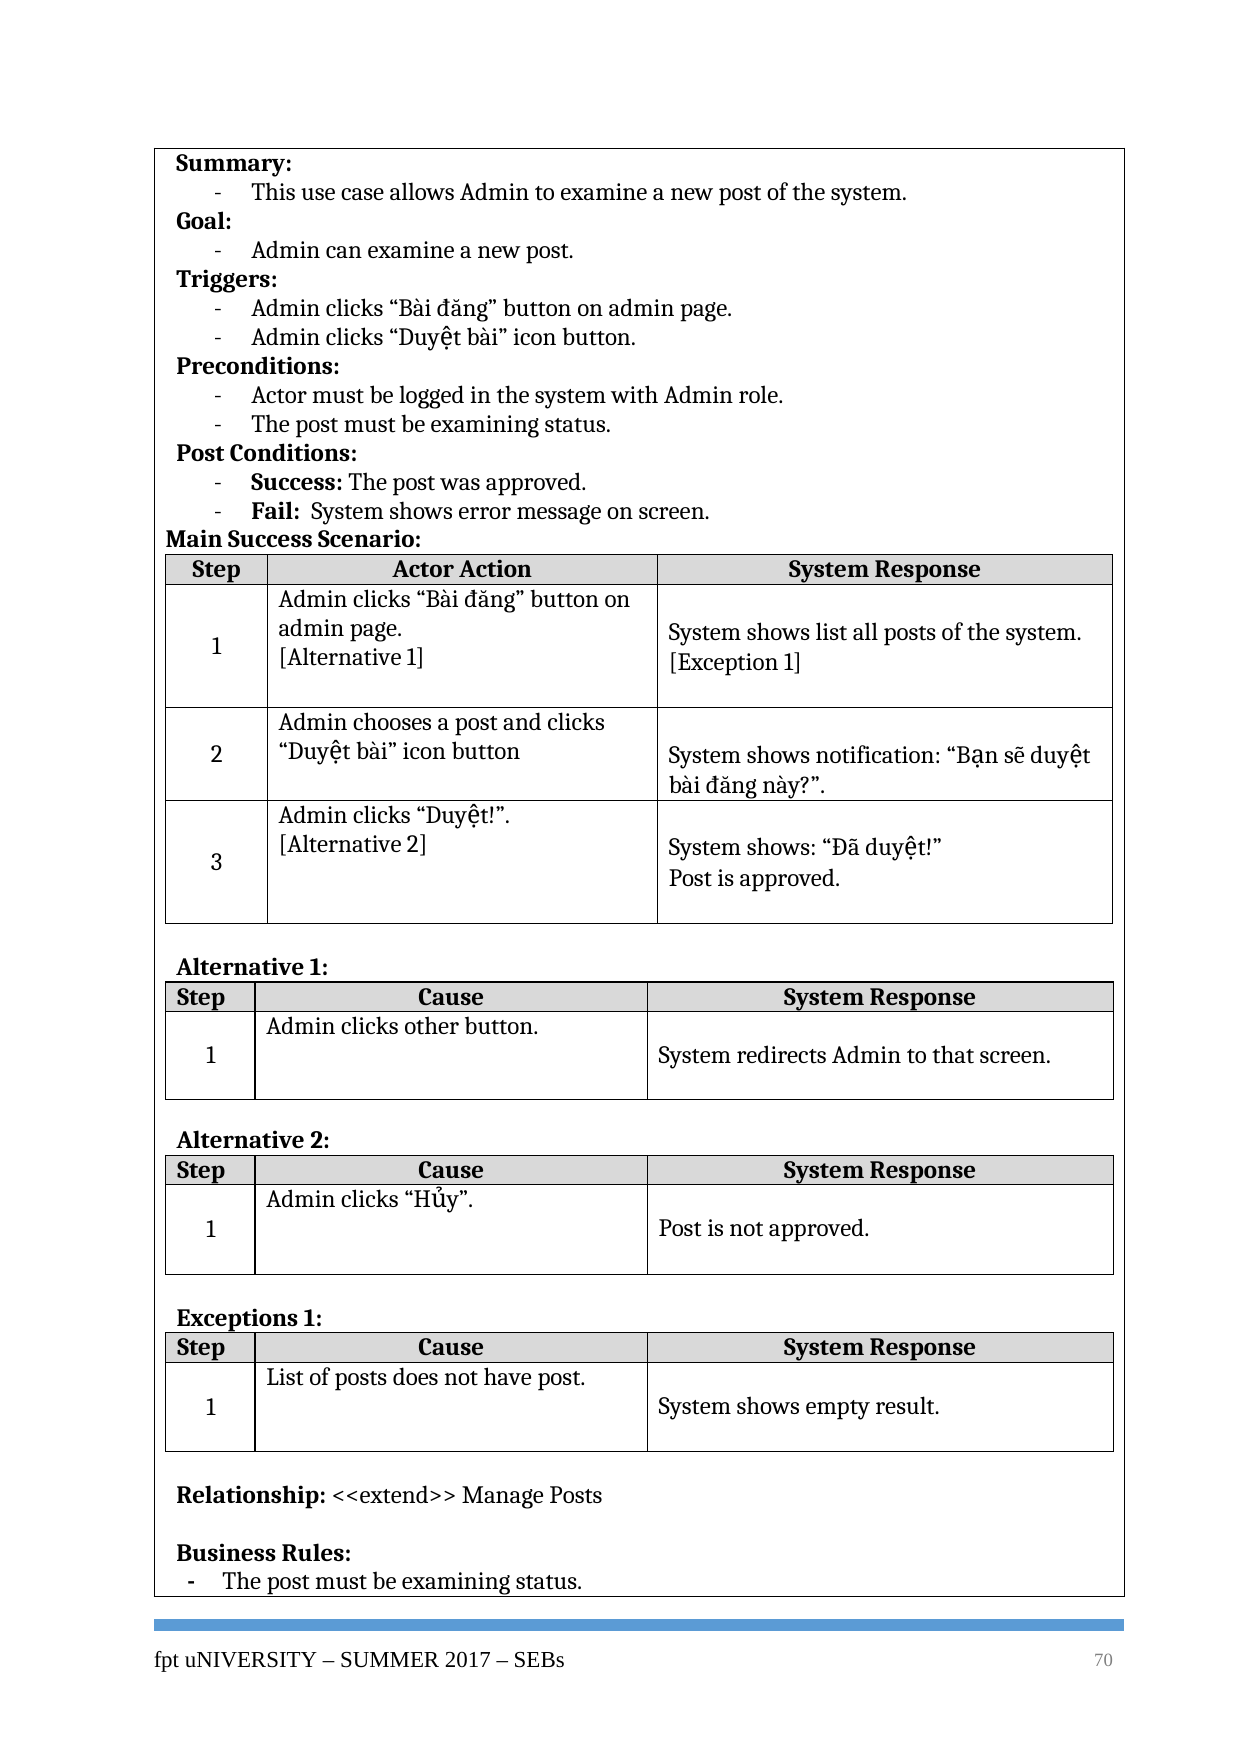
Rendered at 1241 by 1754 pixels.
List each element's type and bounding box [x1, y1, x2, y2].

table_cell [155, 149, 1124, 1596]
